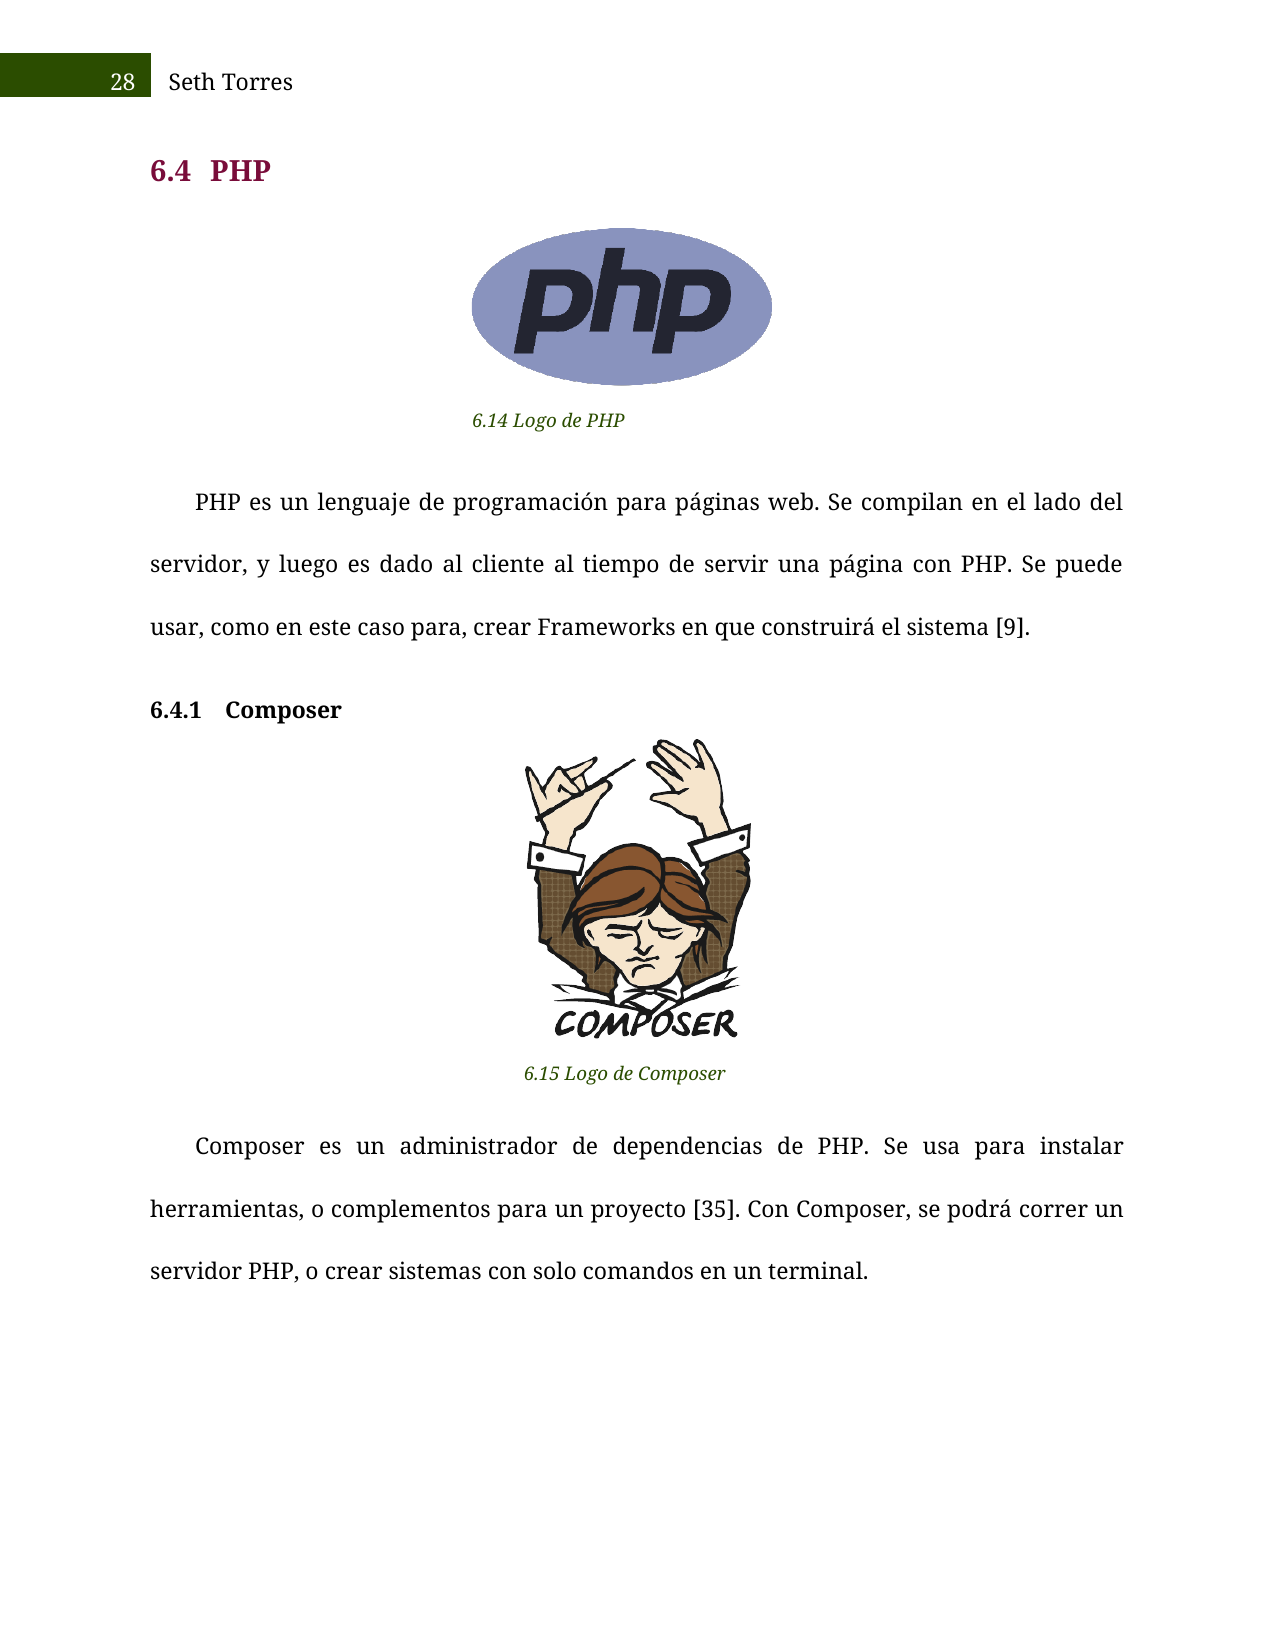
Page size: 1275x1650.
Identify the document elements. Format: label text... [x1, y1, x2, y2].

picture [471, 228, 772, 386]
text Composer es un administrador de dependencias de PHP. Se usa para instalar herramientas, o complementos para un proyecto [35]. Con Composer, se podrá correr un servidor PHP, o crear sistemas con solo comandos en un terminal. [150, 786, 1125, 1286]
subtitle PHP [150, 150, 1125, 190]
subtitle Composer [150, 694, 1125, 725]
text PHP es un lenguaje de programación para páginas web. Se compilan en el lado del servidor, y luego es dado al cliente al tiempo de servir una página con PHP. Se puede usar, como en este caso para, crear Frameworks en que construirá el sistema [9]. [150, 258, 1125, 642]
picture [524, 738, 751, 1039]
